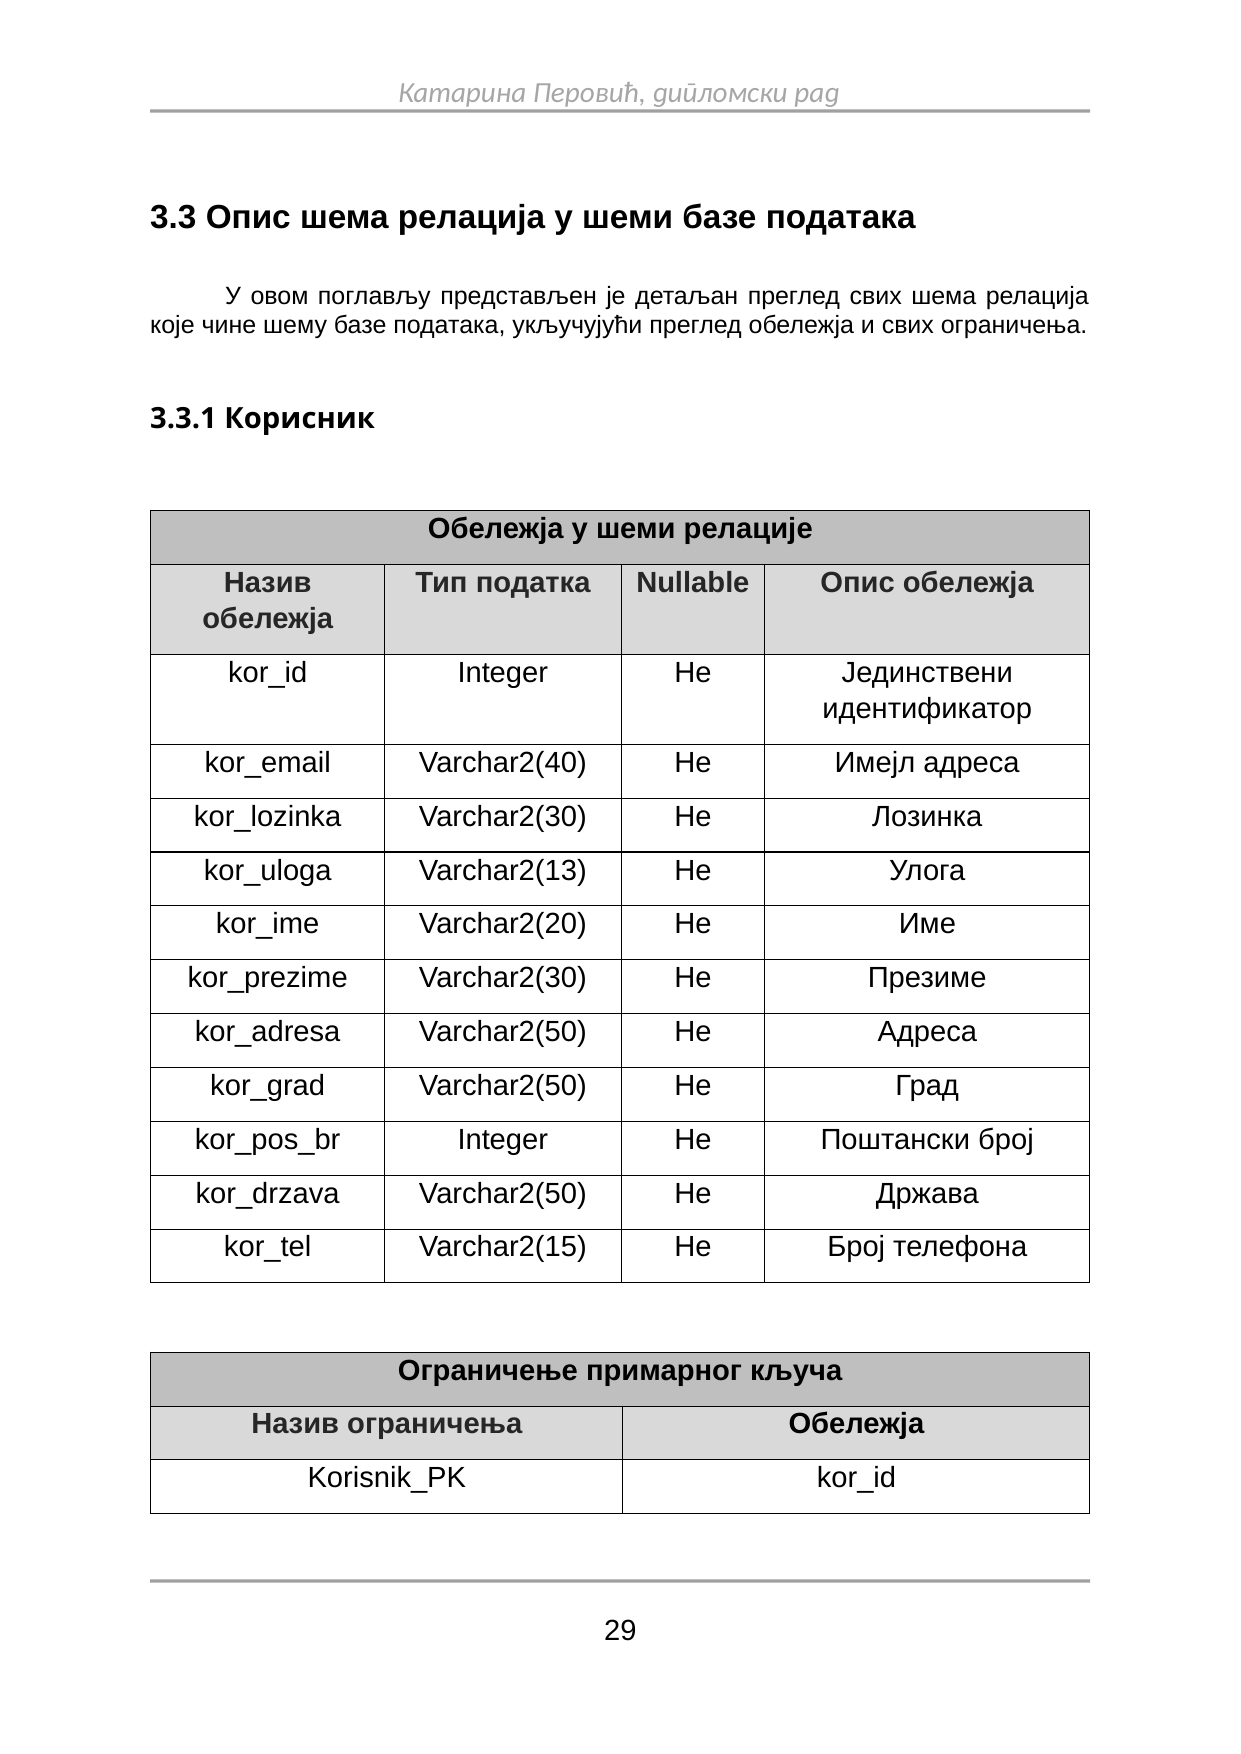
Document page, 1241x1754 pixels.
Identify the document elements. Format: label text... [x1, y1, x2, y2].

table_cell Поштански број [765, 1122, 1089, 1174]
subtitle 3.3.1 Корисник [150, 397, 1090, 437]
table_cell Назив обележја [151, 565, 384, 654]
table_cell Улога [765, 853, 1089, 905]
table_cell Презиме [765, 960, 1089, 1013]
table_cell kor_ime [151, 906, 384, 959]
table_cell Тип податка [385, 565, 621, 654]
table_cell Име [765, 906, 1089, 959]
table_cell kor_tel [151, 1230, 384, 1282]
table_cell Varchar2(20) [385, 906, 621, 959]
table_cell Држава [765, 1176, 1089, 1228]
table_cell Не [622, 1122, 764, 1174]
table_cell Varchar2(15) [385, 1230, 621, 1282]
table_cell kor_uloga [151, 853, 384, 905]
table_cell Varchar2(30) [385, 960, 621, 1013]
table_cell kor_pos_br [151, 1122, 384, 1174]
table_cell Назив ограничења [151, 1407, 622, 1459]
table_cell Nullable [622, 565, 764, 654]
table_cell Обележја [623, 1407, 1089, 1459]
table_cell Не [622, 1230, 764, 1282]
subtitle 3.3 Опис шема релација у шеми базе података [150, 197, 1090, 235]
table_cell kor_lozinka [151, 799, 384, 851]
table_header Ограничење примарног кључа [151, 1353, 1089, 1406]
table_cell Не [622, 1014, 764, 1067]
table_cell Varchar2(30) [385, 799, 621, 851]
table_cell Опис обележја [765, 565, 1089, 654]
table_cell Не [622, 1176, 764, 1228]
table_cell Не [622, 799, 764, 851]
table_cell Не [622, 960, 764, 1013]
table_cell kor_adresa [151, 1014, 384, 1067]
table_cell Не [622, 745, 764, 798]
table_cell Не [622, 906, 764, 959]
table_cell Varchar2(50) [385, 1014, 621, 1067]
table_cell Varchar2(13) [385, 853, 621, 905]
table_cell Не [622, 655, 764, 744]
table_cell Лозинка [765, 799, 1089, 851]
table_cell Integer [385, 655, 621, 744]
table_cell Не [622, 853, 764, 905]
table_cell kor_email [151, 745, 384, 798]
table_cell Varchar2(50) [385, 1068, 621, 1121]
table_cell Адреса [765, 1014, 1089, 1067]
table_cell Број телефона [765, 1230, 1089, 1282]
table_cell kor_grad [151, 1068, 384, 1121]
text У овом поглављу представљен је детаљан преглед свих шема релација које чине шему базе података, укључујући преглед обележја и свих ограничења. [150, 281, 1090, 339]
table_cell kor_id [623, 1460, 1089, 1513]
table_header Обележја у шеми релацијe [151, 511, 1089, 564]
table_cell kor_drzava [151, 1176, 384, 1228]
table_cell Град [765, 1068, 1089, 1121]
table_cell Јединствени идентификатор [765, 655, 1089, 744]
table_cell Не [622, 1068, 764, 1121]
table_cell Varchar2(40) [385, 745, 621, 798]
table_cell Varchar2(50) [385, 1176, 621, 1228]
table_cell kor_prezime [151, 960, 384, 1013]
table_cell Korisnik_PK [151, 1460, 622, 1513]
table_cell kor_id [151, 655, 384, 744]
table_cell Integer [385, 1122, 621, 1174]
table_cell Имејл адреса [765, 745, 1089, 798]
